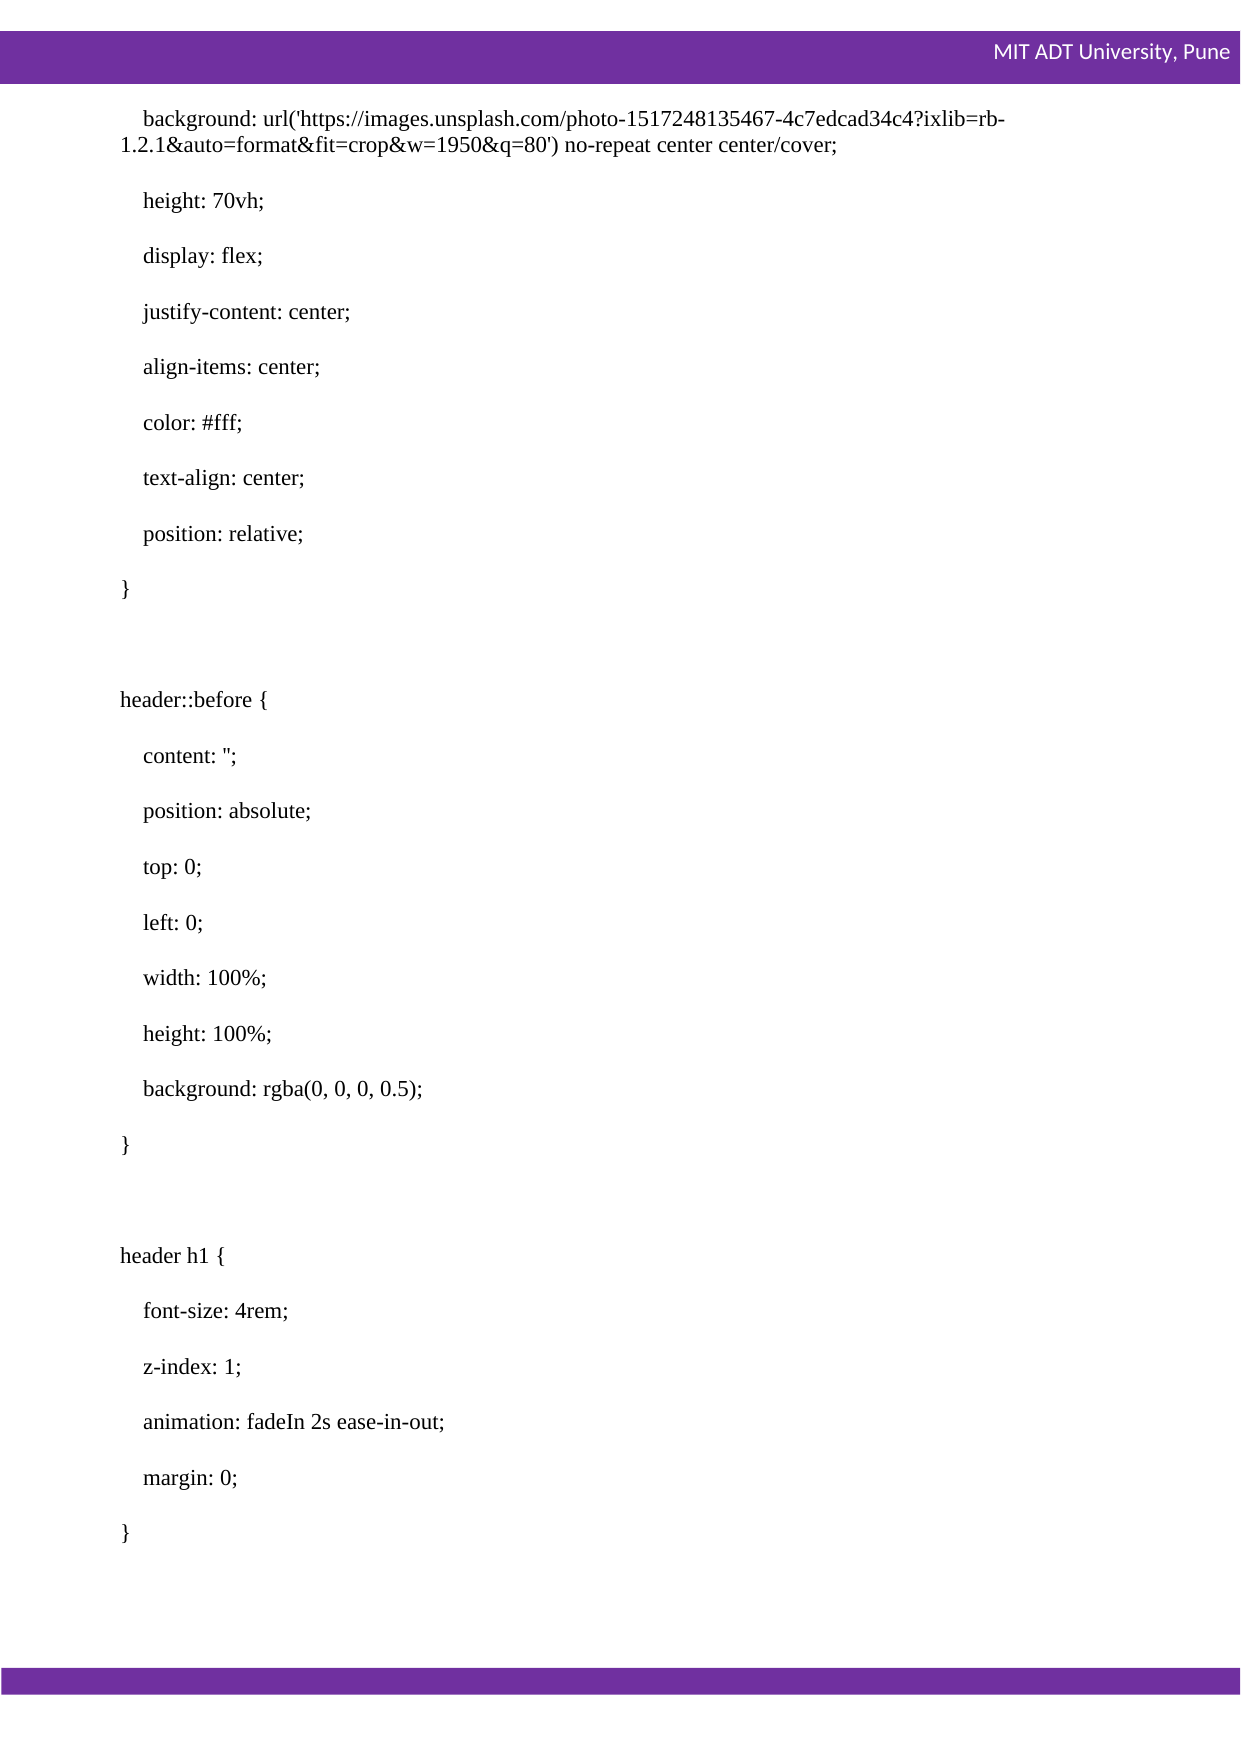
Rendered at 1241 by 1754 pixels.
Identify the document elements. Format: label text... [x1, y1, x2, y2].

text z-index: 1; [120, 1353, 1195, 1379]
text position: absolute; [120, 798, 1195, 824]
text text-align: center; [120, 464, 1195, 491]
text font-size: 4rem; [120, 1297, 1195, 1324]
text content: ''; [120, 742, 1195, 768]
text animation: fadeIn 2s ease-in-out; [120, 1408, 1195, 1435]
text display: flex; [120, 242, 1195, 269]
text background: url('https://images.unsplash.com/photo-1517248135467-4c7edcad34c4?ixlib=rb-1.2.1&auto=format&fit=crop&w=1950&q=80') no-repeat center center/cover; [120, 105, 1195, 158]
text header::before { [120, 687, 1195, 713]
text height: 70vh; [120, 187, 1195, 213]
text } [120, 1131, 1195, 1157]
text background: rgba(0, 0, 0, 0.5); [120, 1075, 1195, 1102]
text top: 0; [120, 853, 1195, 879]
text } [120, 1519, 1195, 1546]
text justify-content: center; [120, 298, 1195, 324]
text margin: 0; [120, 1464, 1195, 1490]
text left: 0; [120, 909, 1195, 935]
text position: relative; [120, 520, 1195, 546]
text align-items: center; [120, 353, 1195, 380]
text width: 100%; [120, 964, 1195, 991]
text } [120, 576, 1195, 602]
text header h1 { [120, 1242, 1195, 1268]
text color: #fff; [120, 409, 1195, 435]
text height: 100%; [120, 1020, 1195, 1046]
